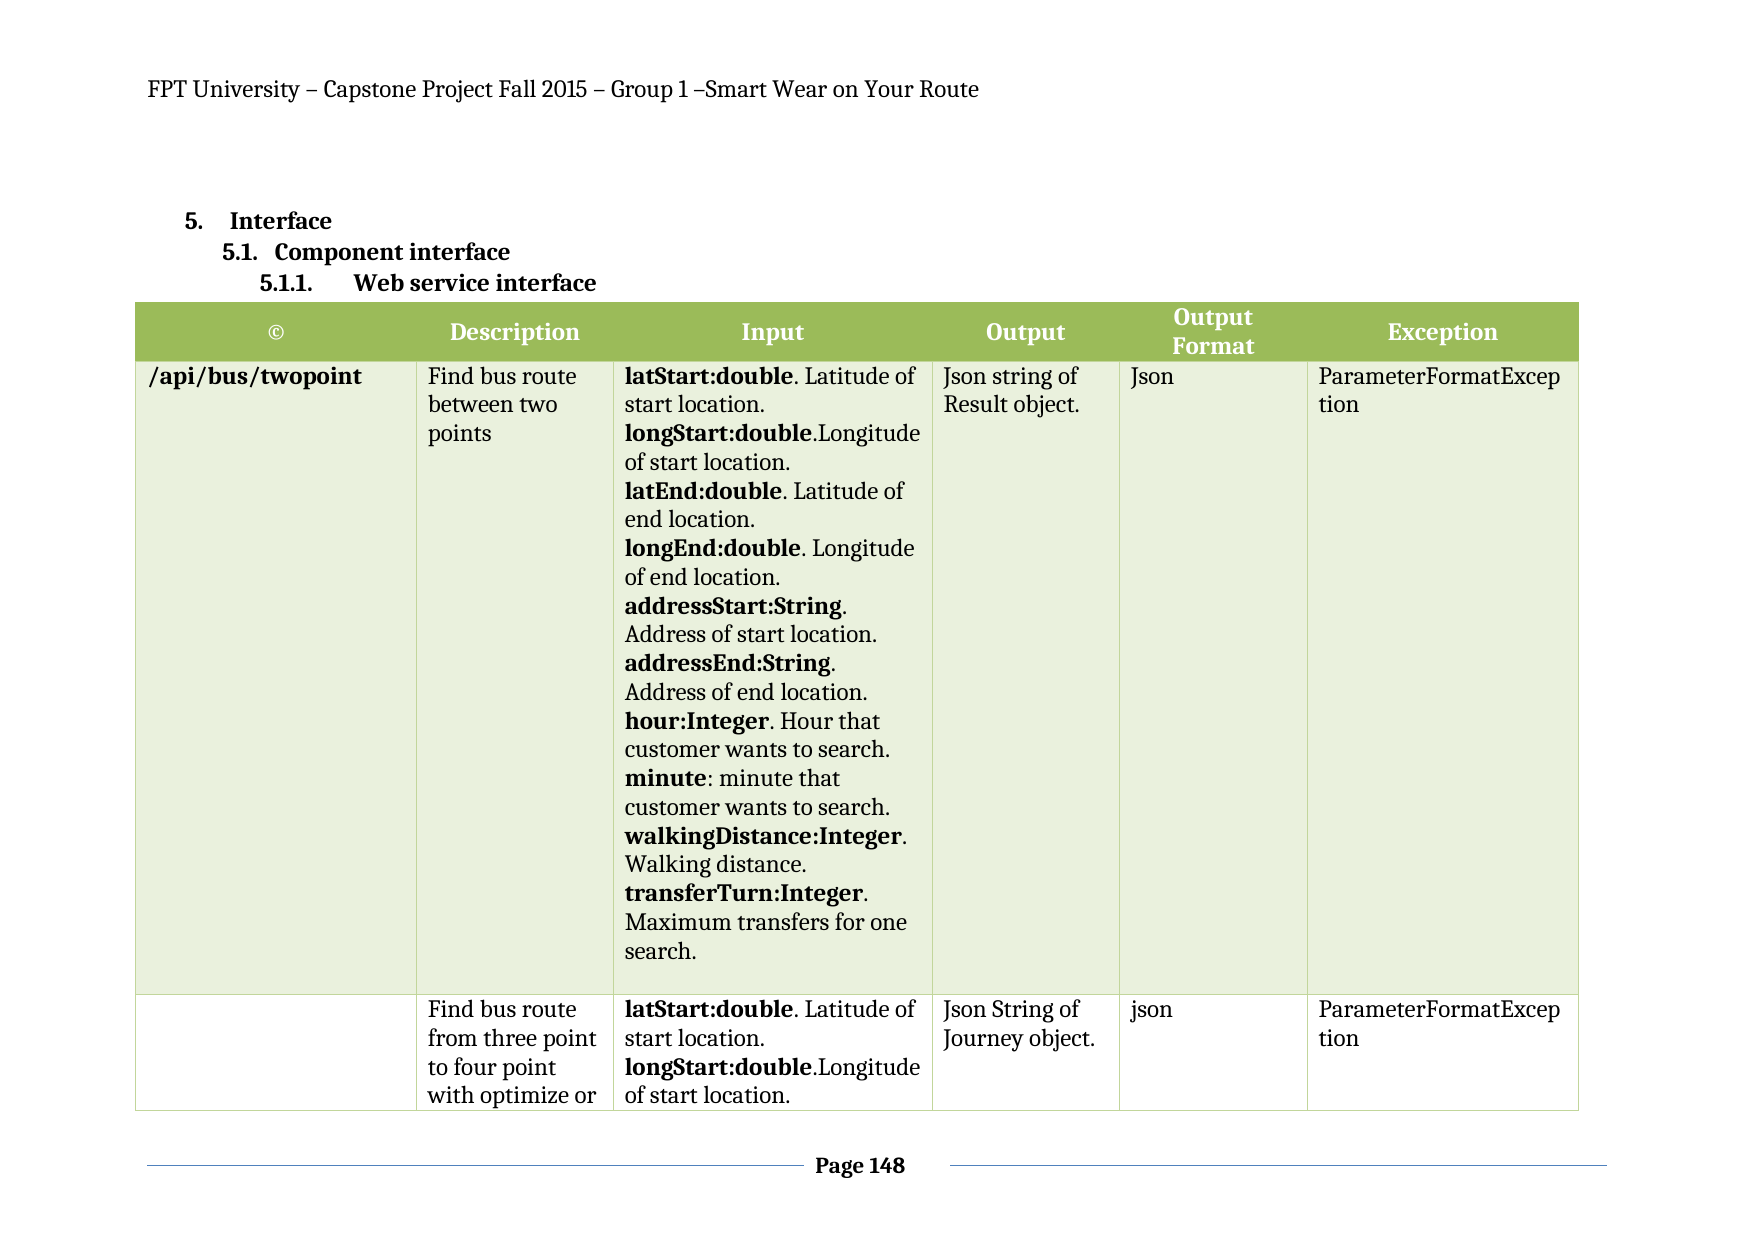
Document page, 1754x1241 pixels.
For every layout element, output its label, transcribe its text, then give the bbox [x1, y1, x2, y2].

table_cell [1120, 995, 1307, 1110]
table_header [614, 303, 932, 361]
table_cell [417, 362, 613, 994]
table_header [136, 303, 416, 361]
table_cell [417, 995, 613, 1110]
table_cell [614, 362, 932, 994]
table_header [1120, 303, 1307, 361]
subtitle Component interface [222, 238, 1607, 267]
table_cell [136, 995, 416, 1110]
subtitle Interface [184, 207, 1607, 236]
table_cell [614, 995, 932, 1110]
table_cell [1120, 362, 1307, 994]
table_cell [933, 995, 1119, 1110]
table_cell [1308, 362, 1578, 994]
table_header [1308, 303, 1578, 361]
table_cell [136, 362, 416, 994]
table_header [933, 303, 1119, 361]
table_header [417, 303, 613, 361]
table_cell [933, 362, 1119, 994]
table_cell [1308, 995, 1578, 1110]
subtitle Web service interface [259, 269, 1607, 298]
